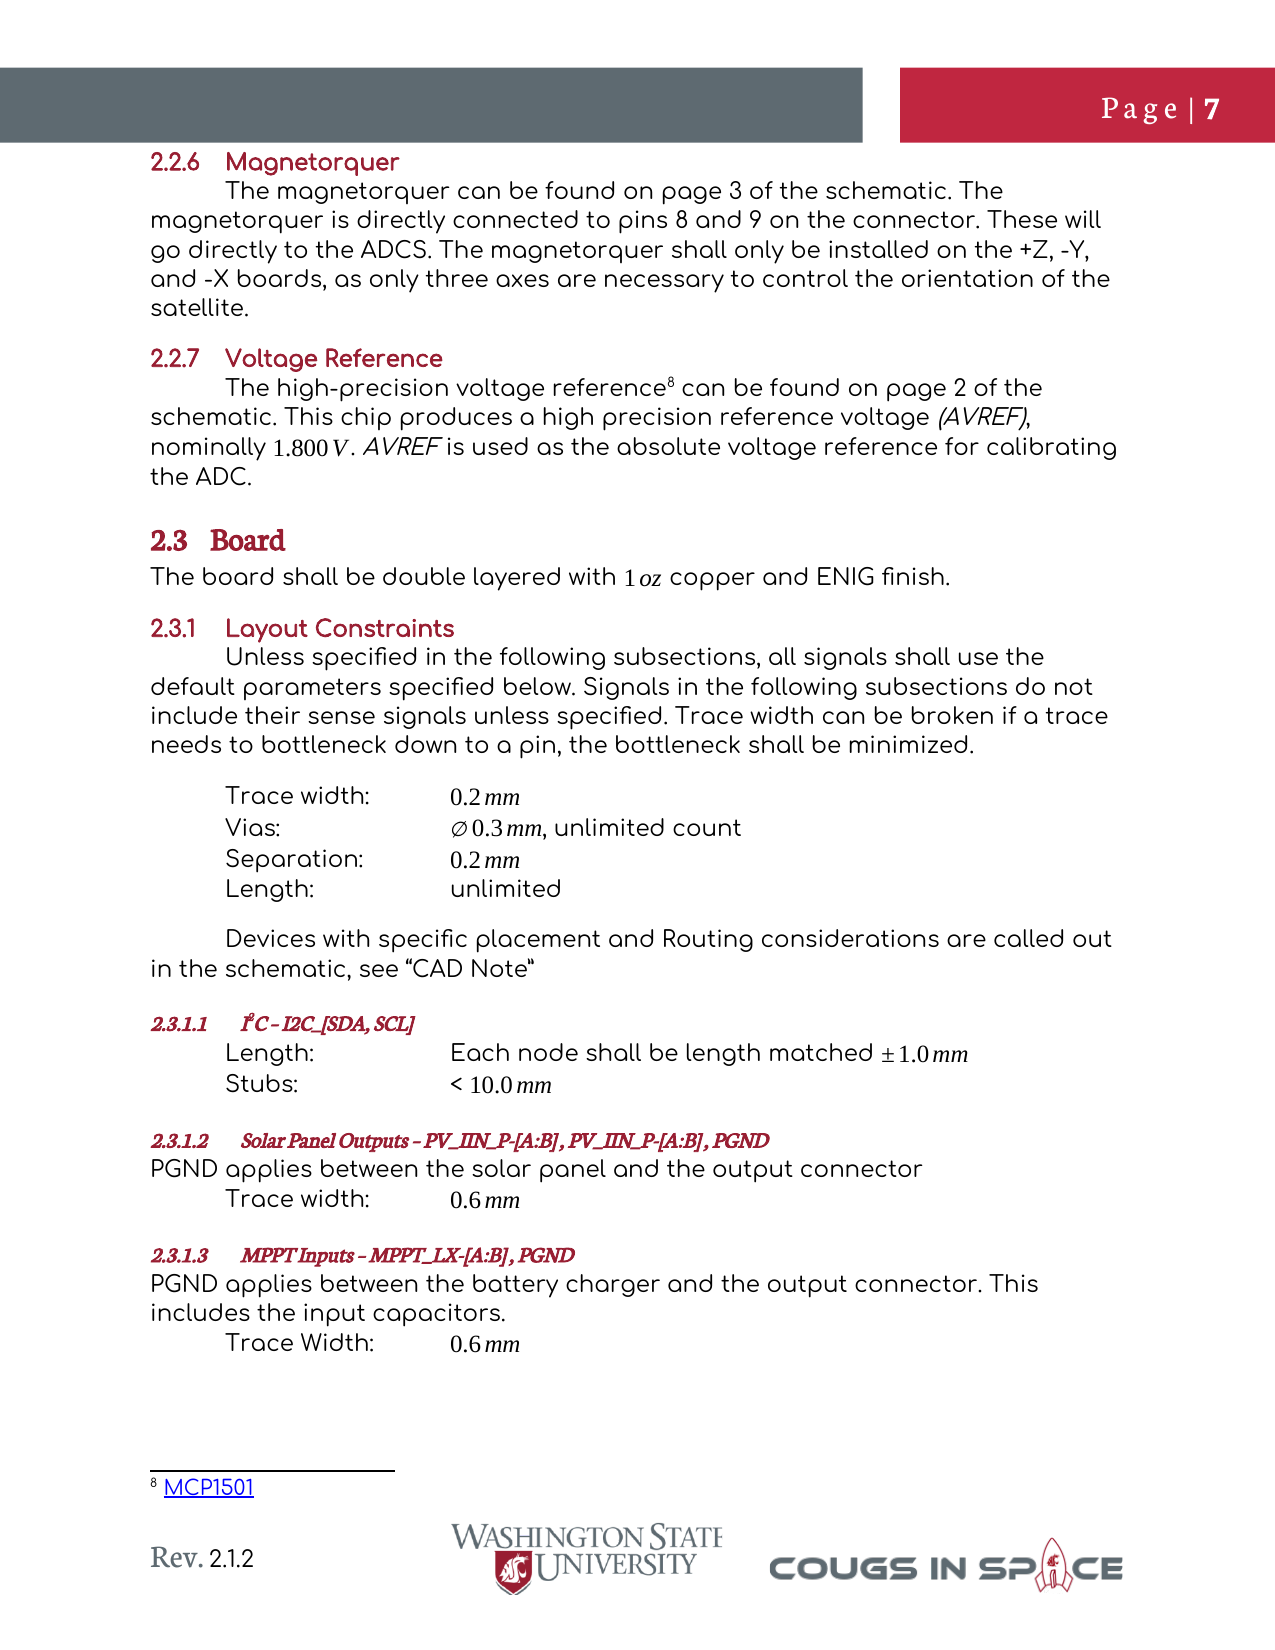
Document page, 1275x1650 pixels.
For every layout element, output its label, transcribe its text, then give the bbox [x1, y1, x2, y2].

text PGND applies between the solar panel and the output connector [150, 1157, 1125, 1183]
subtitle Voltage Reference [150, 346, 1125, 372]
text The high-precision voltage reference can be found on page 2 of the schematic. This chip produces a high precision reference voltage (AVREF), nominally . AVREF is used as the absolute voltage reference for calibrating the ADC. [150, 376, 1125, 491]
text Trace Width: [225, 1330, 1125, 1358]
subtitle Solar Panel Outputs – PV_IIN_P-[A:B] , PV_IIN_P-[A:B] , PGND [150, 1124, 1125, 1153]
text Trace width: [225, 783, 1125, 811]
picture [450, 1522, 723, 1595]
text Unless specified in the following subsections, all signals shall use the default parameters specified below. Signals in the following subsections do not include their sense signals unless specified. Trace width can be broken if a trace needs to bottleneck down to a pin, the bottleneck shall be minimized. [150, 646, 1125, 759]
text Length: unlimited [225, 878, 1125, 903]
subtitle Layout Constraints [150, 616, 1125, 642]
subtitle Magnetorquer [150, 150, 1125, 176]
picture [769, 1537, 1123, 1594]
text Separation: [225, 846, 1125, 874]
subtitle I2C – I2C_[SDA, SCL] [150, 1007, 1125, 1036]
text The board shall be double layered with copper and ENIG finish. [150, 564, 1125, 592]
text Length: Each node shall be length matched [225, 1040, 1125, 1068]
text The magnetorquer can be found on page 3 of the schematic. The magnetorquer is directly connected to pins 8 and 9 on the connector. These will go directly to the ADCS. The magnetorquer shall only be installed on the +Z, -Y, and -X boards, as only three axes are necessary to control the orientation of the satellite. [150, 179, 1125, 322]
text Vias: , unlimited count [225, 815, 1125, 842]
text Devices with specific placement and Routing considerations are called out in the schematic, see “CAD Note” [150, 928, 1125, 982]
subtitle MPPT Inputs – MPPT_LX-[A:B] , PGND [150, 1238, 1125, 1267]
text Trace width: [225, 1186, 1125, 1214]
text Stubs: < [225, 1072, 1125, 1099]
text PGND applies between the battery charger and the output connector. This includes the input capacitors. [150, 1272, 1125, 1327]
subtitle Board [150, 516, 1125, 558]
